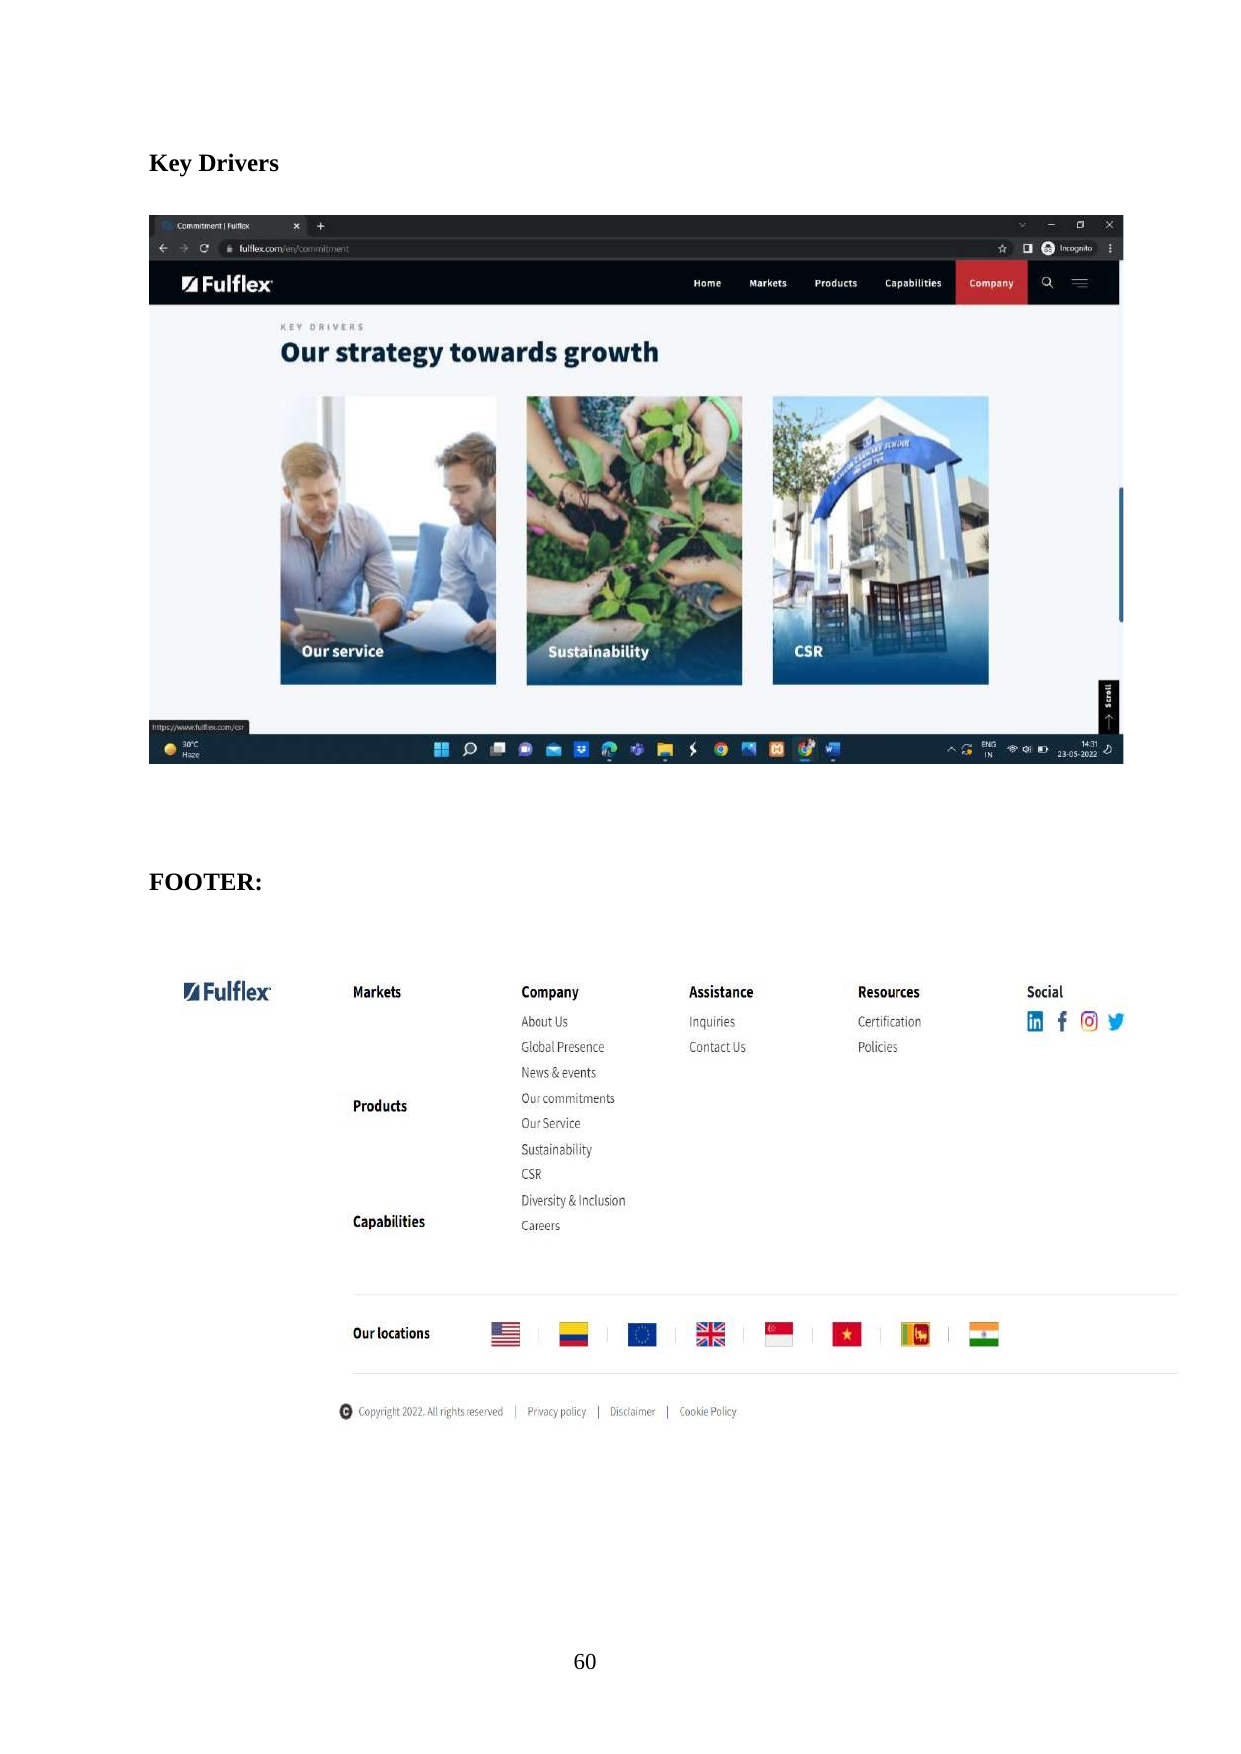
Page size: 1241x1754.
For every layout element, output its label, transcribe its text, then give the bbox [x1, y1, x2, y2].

picture [181, 966, 1183, 1425]
text Key Drivers [149, 148, 1228, 176]
picture [149, 215, 1124, 764]
text FOOTER: [149, 867, 1228, 896]
